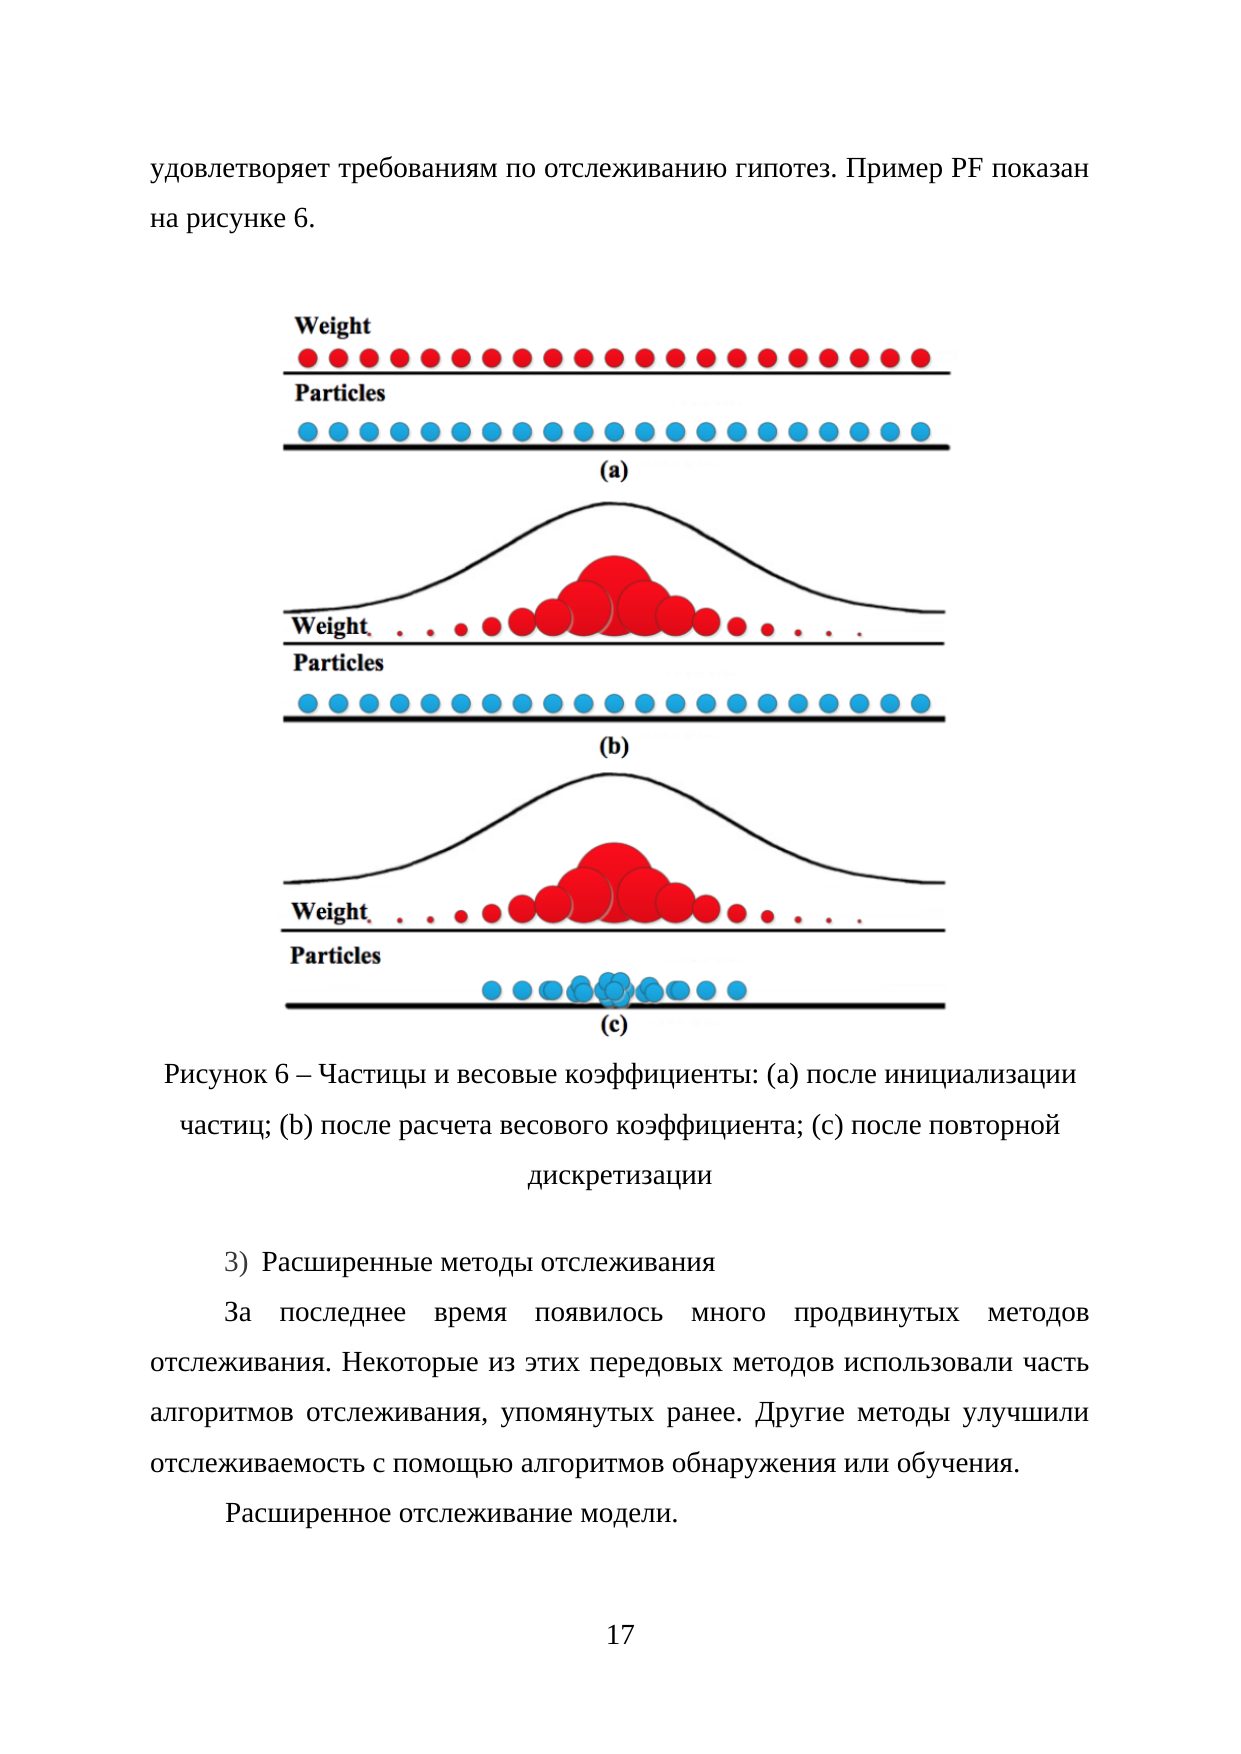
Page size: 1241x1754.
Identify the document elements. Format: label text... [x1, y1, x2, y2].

list Расширенные методы отслеживания [224, 1244, 1090, 1277]
picture [247, 292, 993, 1043]
text Рисунок 6 – Частицы и весовые коэффициенты: (а) после инициализации частиц; (b) после расчета весового коэффициента; (с) после повторной дискретизации [150, 1057, 1090, 1191]
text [150, 150, 1090, 234]
text Расширенное отслеживание модели. [225, 1495, 1090, 1529]
text За последнее время появилось много продвинутых методов отслеживания. Некоторые из этих передовых методов использовали часть алгоритмов отслеживания, упомянутых ранее. Другие методы улучшили отслеживаемость с помощью алгоритмов обнаружения или обучения. [150, 1294, 1090, 1478]
